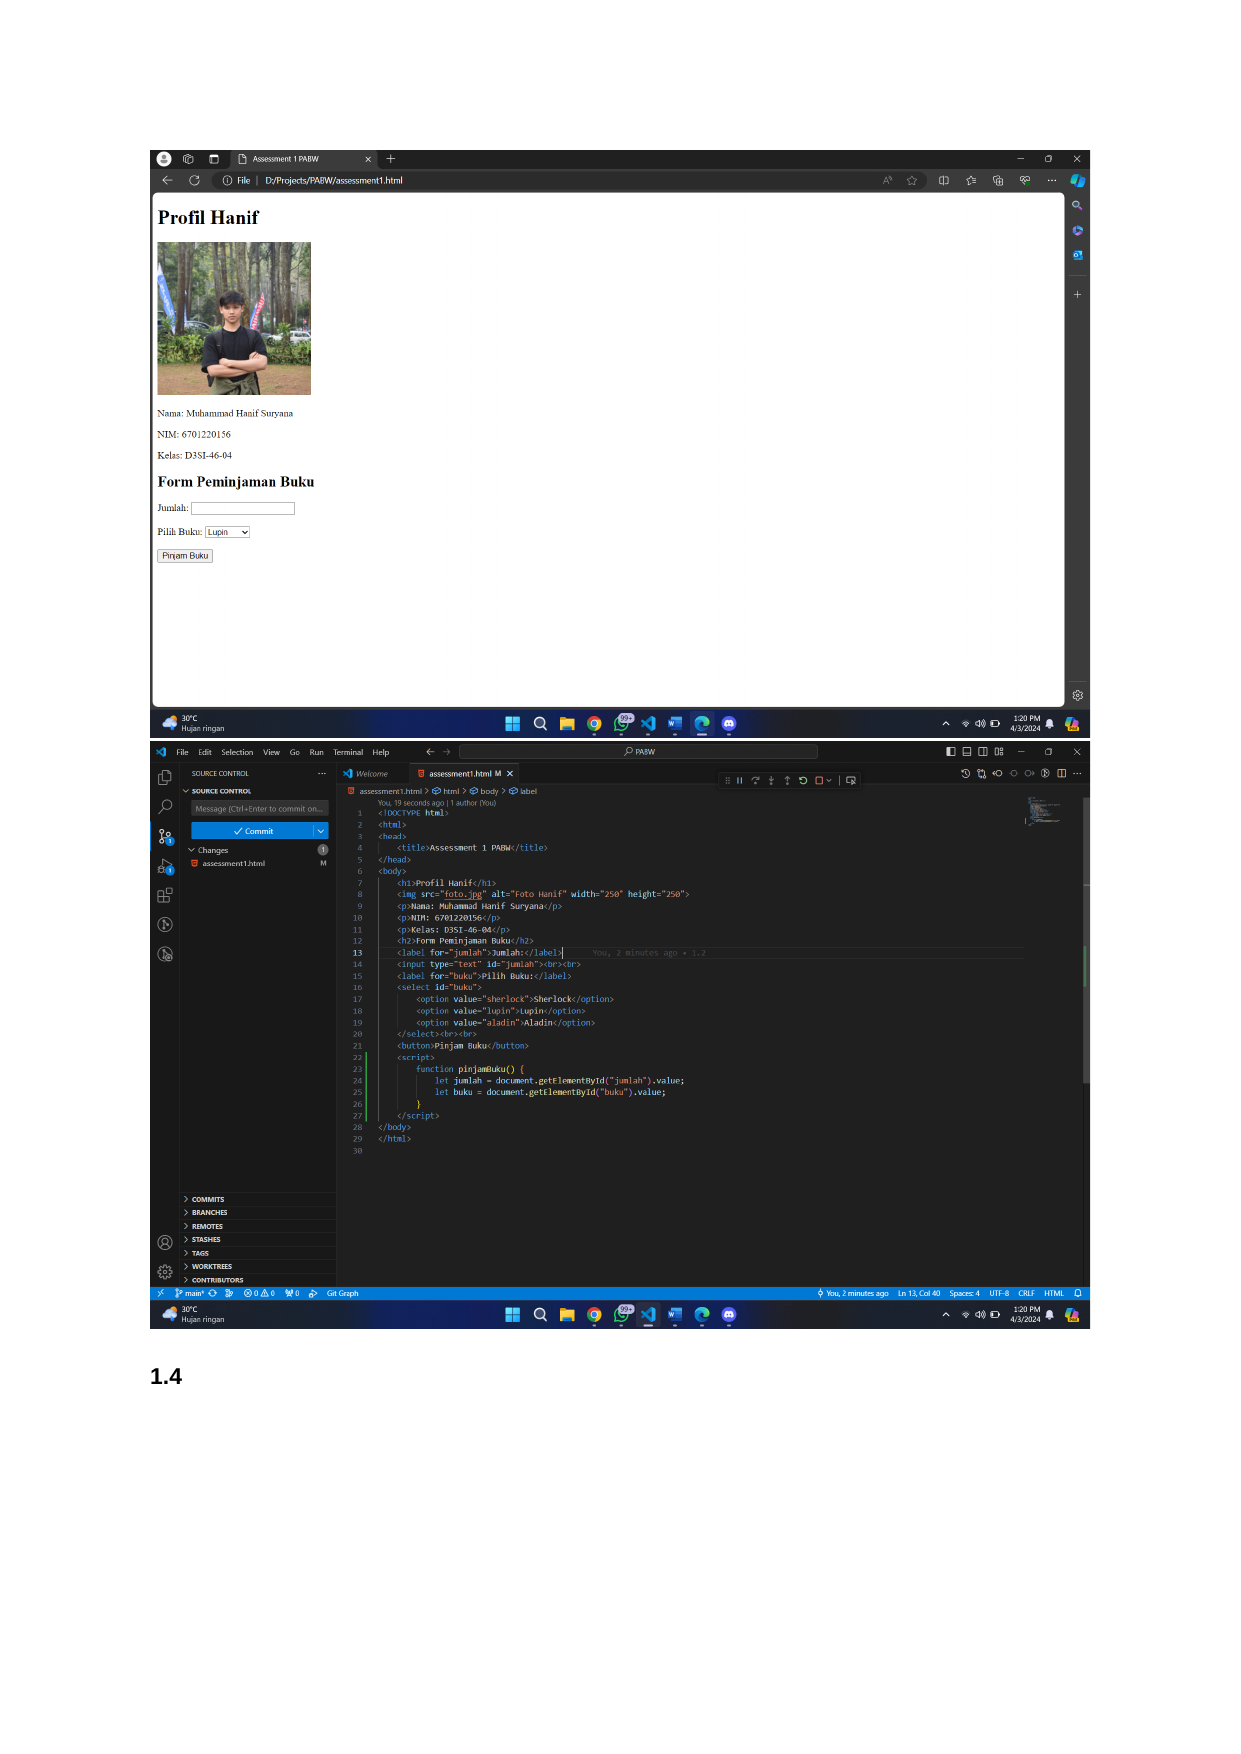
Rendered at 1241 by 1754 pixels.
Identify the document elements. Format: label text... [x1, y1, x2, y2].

text 1.4 [150, 1363, 1090, 1389]
picture [150, 741, 1091, 1329]
picture [150, 150, 1091, 738]
